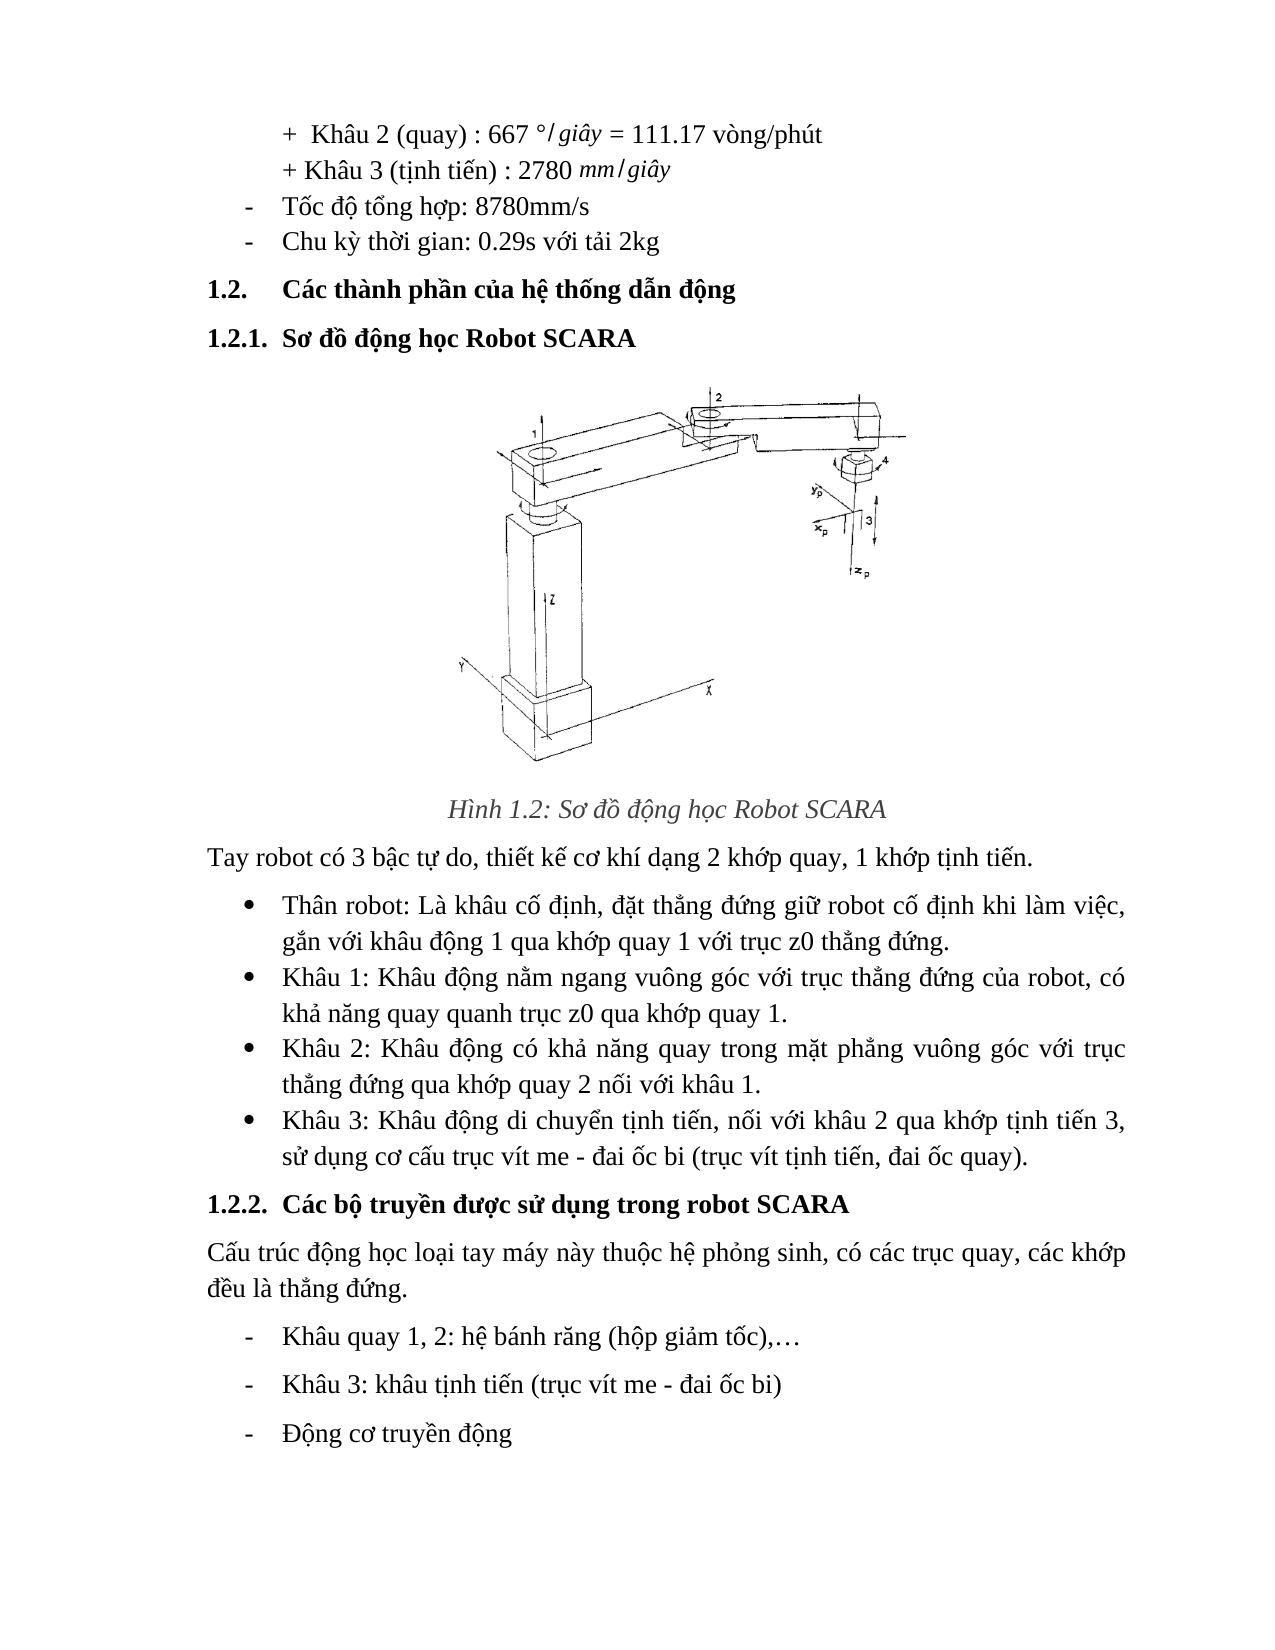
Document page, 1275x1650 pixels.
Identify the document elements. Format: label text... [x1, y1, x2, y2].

list Động cơ truyền động [244, 1417, 1127, 1448]
list Khâu 1: Khâu động nằm ngang vuông góc với trục thẳng đứng của robot, có khả năng quay quanh trục z0 qua khớp quay 1. [244, 961, 1127, 1028]
text + Khâu 3 (tịnh tiến) : 2780 [282, 154, 1127, 185]
text Hình 1.2: Sơ đồ động học Robot SCARA [207, 793, 1127, 824]
list Tốc độ tổng hợp: 8780mm/s [244, 189, 1127, 221]
text + Khâu 2 (quay) : 667 = 111.17 vòng/phút [282, 118, 1127, 149]
subtitle Các thành phần của hệ thống dẫn động [207, 273, 1127, 305]
text Tay robot có 3 bậc tự do, thiết kế cơ khí dạng 2 khớp quay, 1 khớp tịnh tiến. [207, 841, 1127, 872]
subtitle Sơ đồ động học Robot SCARA [207, 322, 1127, 353]
subtitle Các bộ truyền được sử dụng trong robot SCARA [207, 1188, 1127, 1219]
list Chu kỳ thời gian: 0.29s với tải 2kg [244, 225, 1127, 256]
list Khâu quay 1, 2: hệ bánh răng (hộp giảm tốc),… [244, 1320, 1127, 1351]
list Khâu 2: Khâu động có khả năng quay trong mặt phẳng vuông góc với trục thẳng đứng qua khớp quay 2 nối với khâu 1. [244, 1032, 1127, 1099]
list Khâu 3: Khâu động di chuyển tịnh tiến, nối với khâu 2 qua khớp tịnh tiến 3, sử dụng cơ cấu trục vít me - đai ốc bi (trục vít tịnh tiến, đai ốc quay). [244, 1104, 1127, 1171]
list Khâu 3: khâu tịnh tiến (trục vít me - đai ốc bi) [244, 1368, 1127, 1400]
list Thân robot: Là khâu cố định, đặt thẳng đứng giữ robot cố định khi làm việc, gắn với khâu động 1 qua khớp quay 1 với trục z0 thẳng đứng. [244, 889, 1127, 956]
picture [419, 370, 915, 777]
text Cấu trúc động học loại tay máy này thuộc hệ phỏng sinh, có các trục quay, các khớp đều là thẳng đứng. [207, 1236, 1127, 1303]
